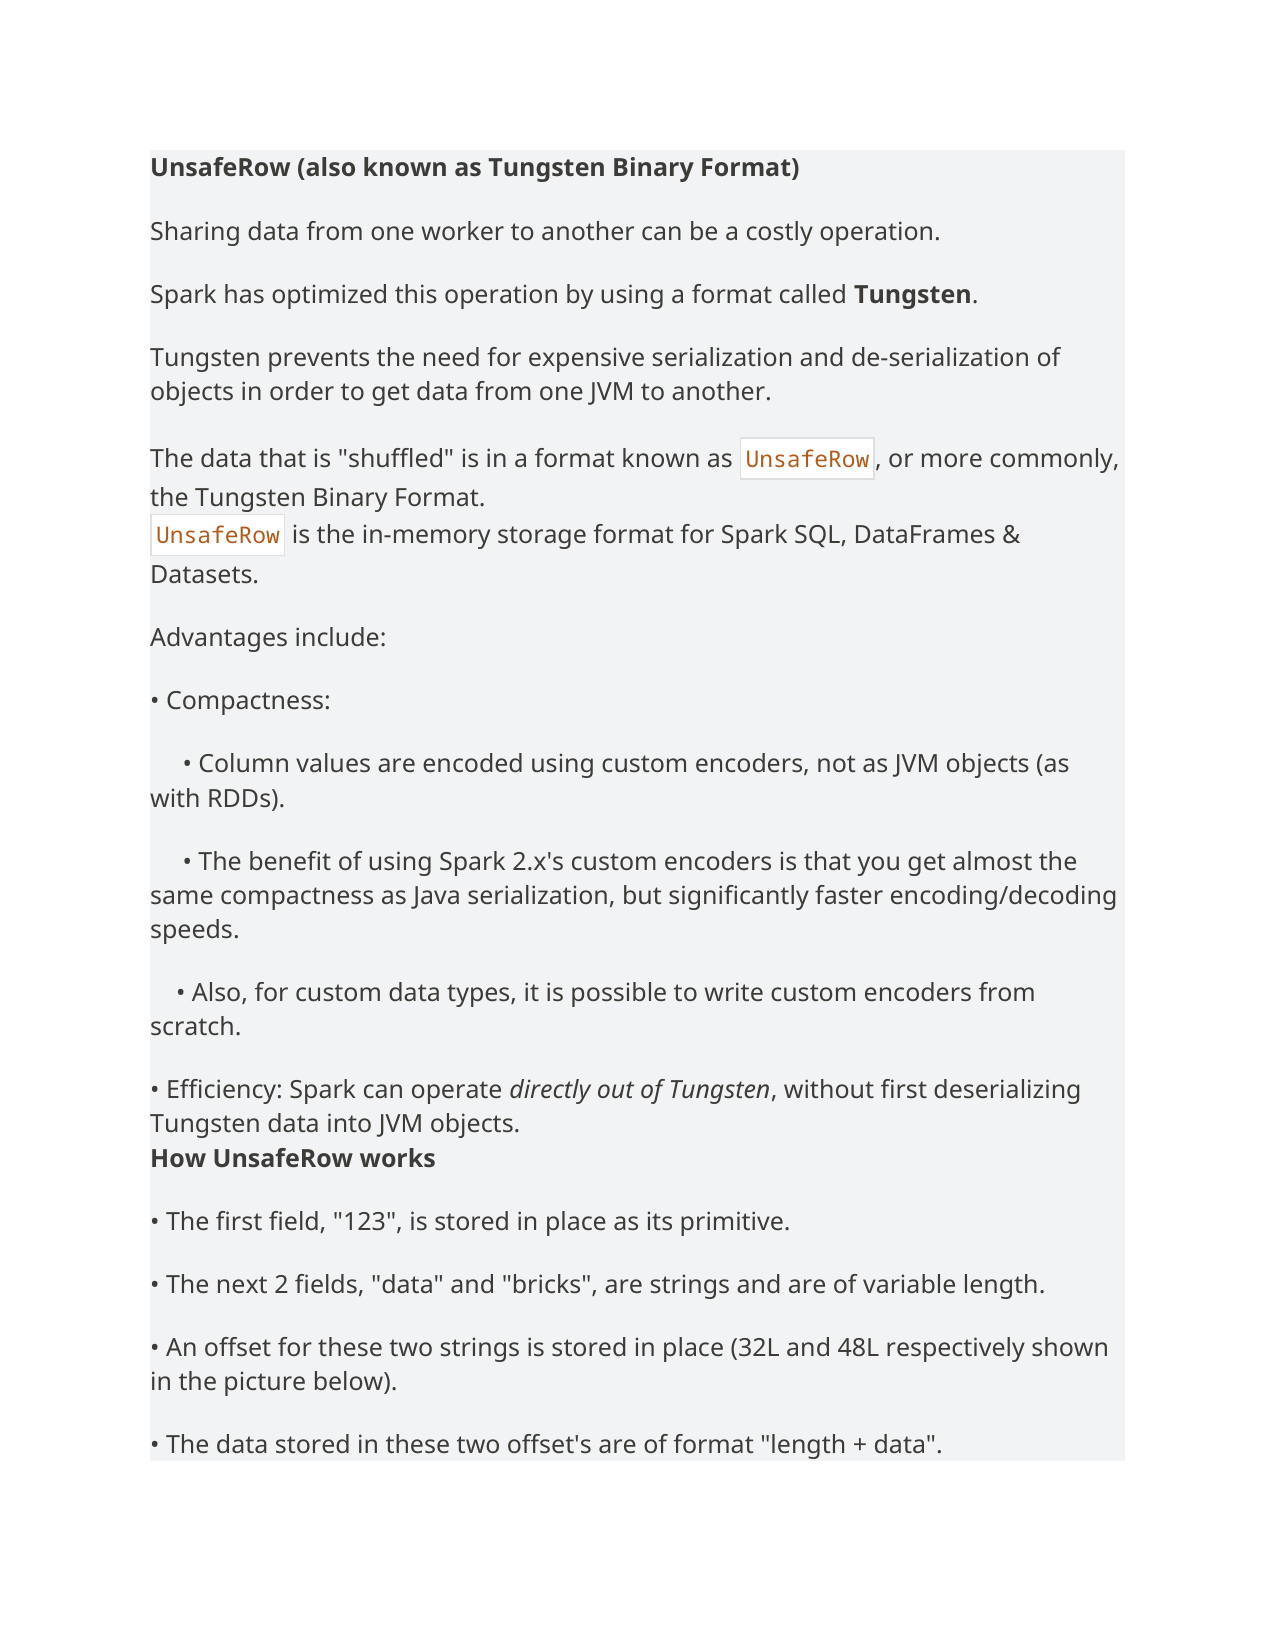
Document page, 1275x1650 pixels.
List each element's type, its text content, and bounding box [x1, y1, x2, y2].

text Tungsten prevents the need for expensive serialization and de-serialization of objects in order to get data from one JVM to another. [150, 340, 1125, 408]
text • The data stored in these two offset's are of format "length + data". [150, 1427, 1125, 1461]
text UnsafeRow is the in-memory storage format for Spark SQL, DataFrames & Datasets. [150, 514, 1125, 591]
text • Also, for custom data types, it is possible to write custom encoders from scratch. [150, 975, 1125, 1043]
text • The next 2 fields, "data" and "bricks", are strings and are of variable length. [150, 1267, 1125, 1301]
text How UnsafeRow works [150, 1140, 1125, 1174]
text UnsafeRow (also known as Tungsten Binary Format) [150, 150, 1125, 184]
text • The benefit of using Spark 2.x's custom encoders is that you get almost the same compactness as Java serialization, but significantly faster encoding/decoding speeds. [150, 843, 1125, 946]
text • Efficiency: Spark can operate directly out of Tungsten, without first deserializing Tungsten data into JVM objects. [150, 1072, 1125, 1140]
text • Column values are encoded using custom encoders, not as JVM objects (as with RDDs). [150, 746, 1125, 814]
text • Compactness: [150, 683, 1125, 717]
text • An offset for these two strings is stored in place (32L and 48L respectively shown in the picture below). [150, 1330, 1125, 1398]
text The data that is "shuffled" is in a format known as UnsafeRow, or more commonly, the Tungsten Binary Format. [150, 437, 1125, 514]
text Advantages include: [150, 620, 1125, 654]
text Sharing data from one worker to another can be a costly operation. [150, 213, 1125, 247]
text Spark has optimized this operation by using a format called Tungsten. [150, 276, 1125, 311]
text • The first field, "123", is stored in place as its primitive. [150, 1203, 1125, 1237]
